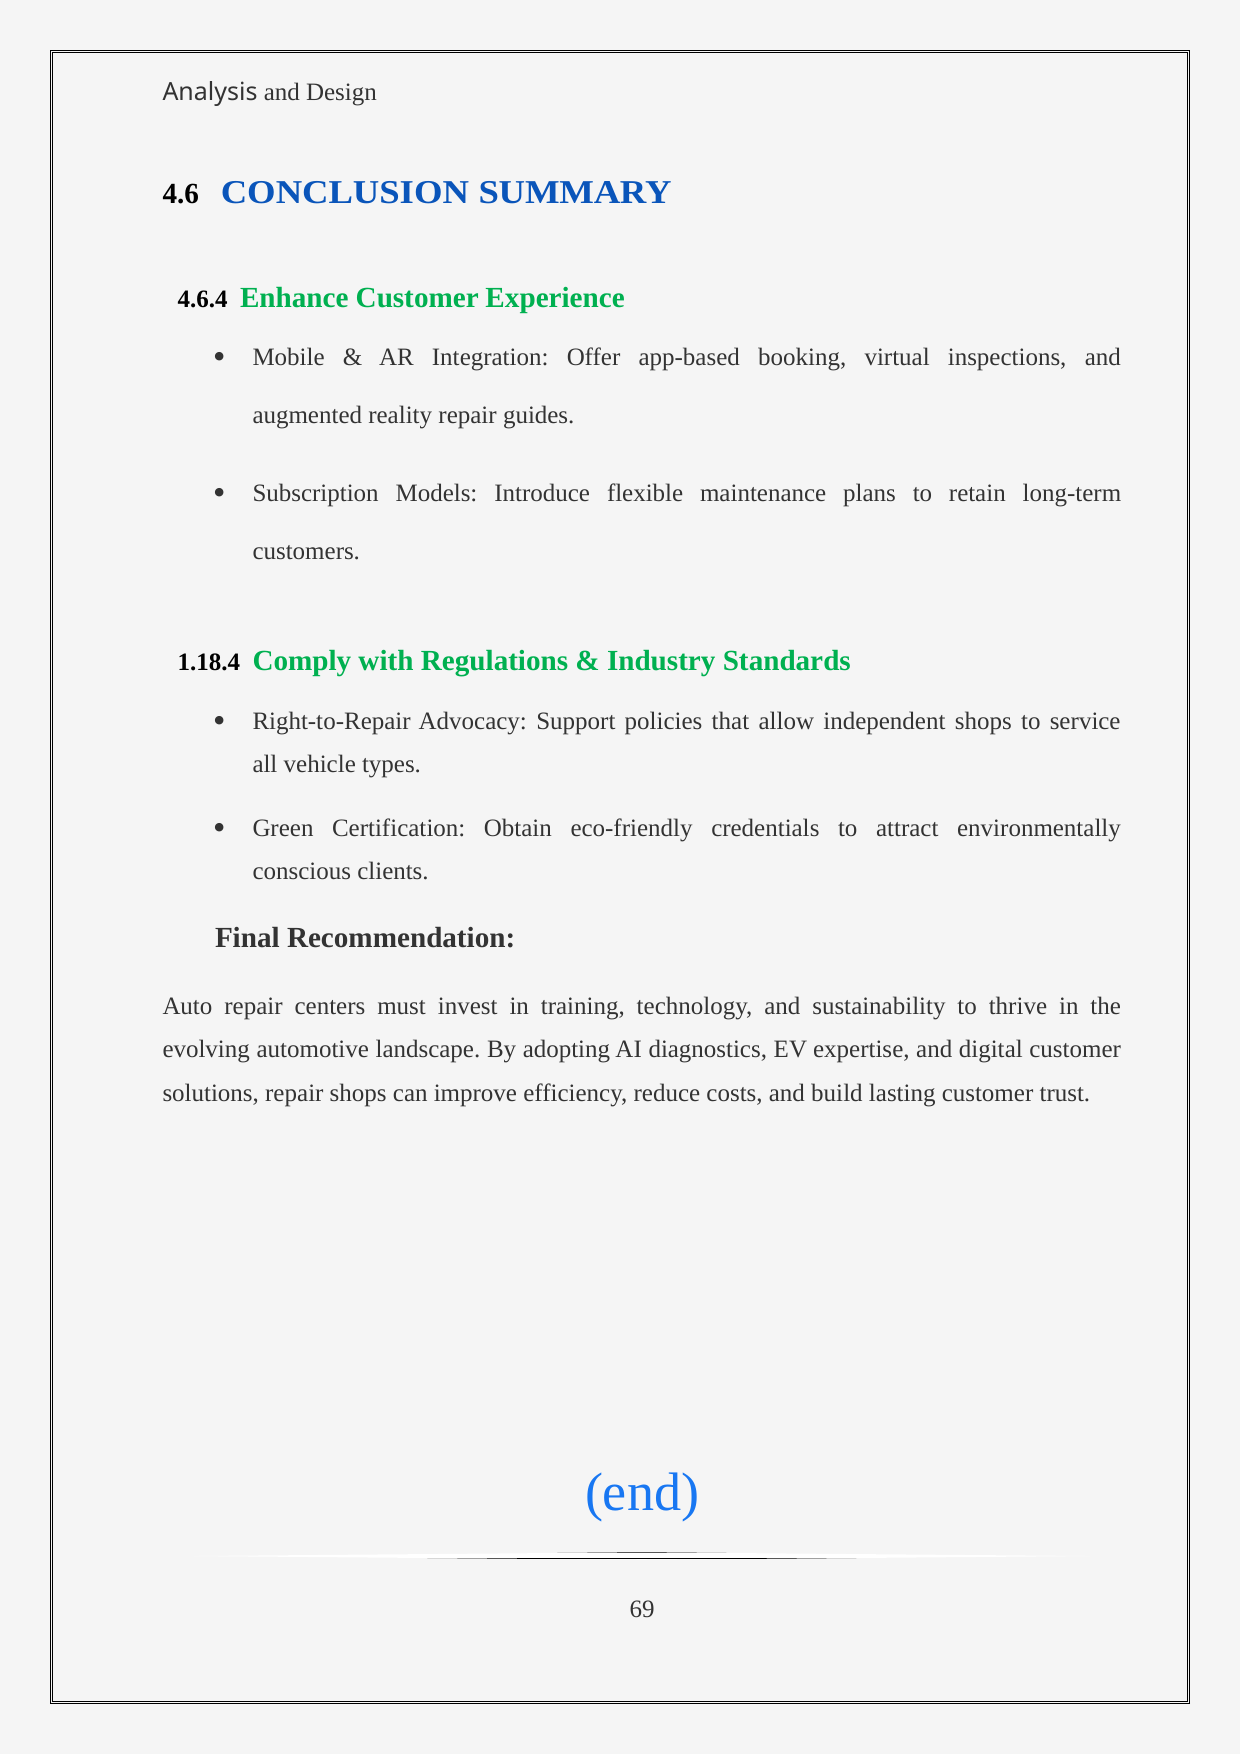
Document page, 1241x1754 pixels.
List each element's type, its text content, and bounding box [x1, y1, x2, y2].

list Green Certification: Obtain eco-friendly credentials to attract environmentally conscious clients. [215, 813, 1122, 885]
subtitle Enhance Customer Experience [177, 280, 1122, 313]
text Final Recommendation: [215, 920, 1122, 954]
subtitle Comply with Regulations & Industry Standards [177, 643, 1122, 677]
text Auto repair centers must invest in training, technology, and sustainability to thrive in the evolving automotive landscape. By adopting AI diagnostics, EV expertise, and digital customer solutions, repair shops can improve efficiency, reduce costs, and build lasting customer trust. [162, 991, 1122, 1106]
subtitle Conclusion Summary [162, 172, 1122, 211]
list Right-to-Repair Advocacy: Support policies that allow independent shops to service all vehicle types. [215, 706, 1122, 778]
text (end) [162, 1460, 1122, 1522]
list Mobile & AR Integration: Offer app-based booking, virtual inspections, and augmented reality repair guides. [215, 342, 1122, 429]
list Subscription Models: Introduce flexible maintenance plans to retain long-term customers. [215, 478, 1122, 564]
